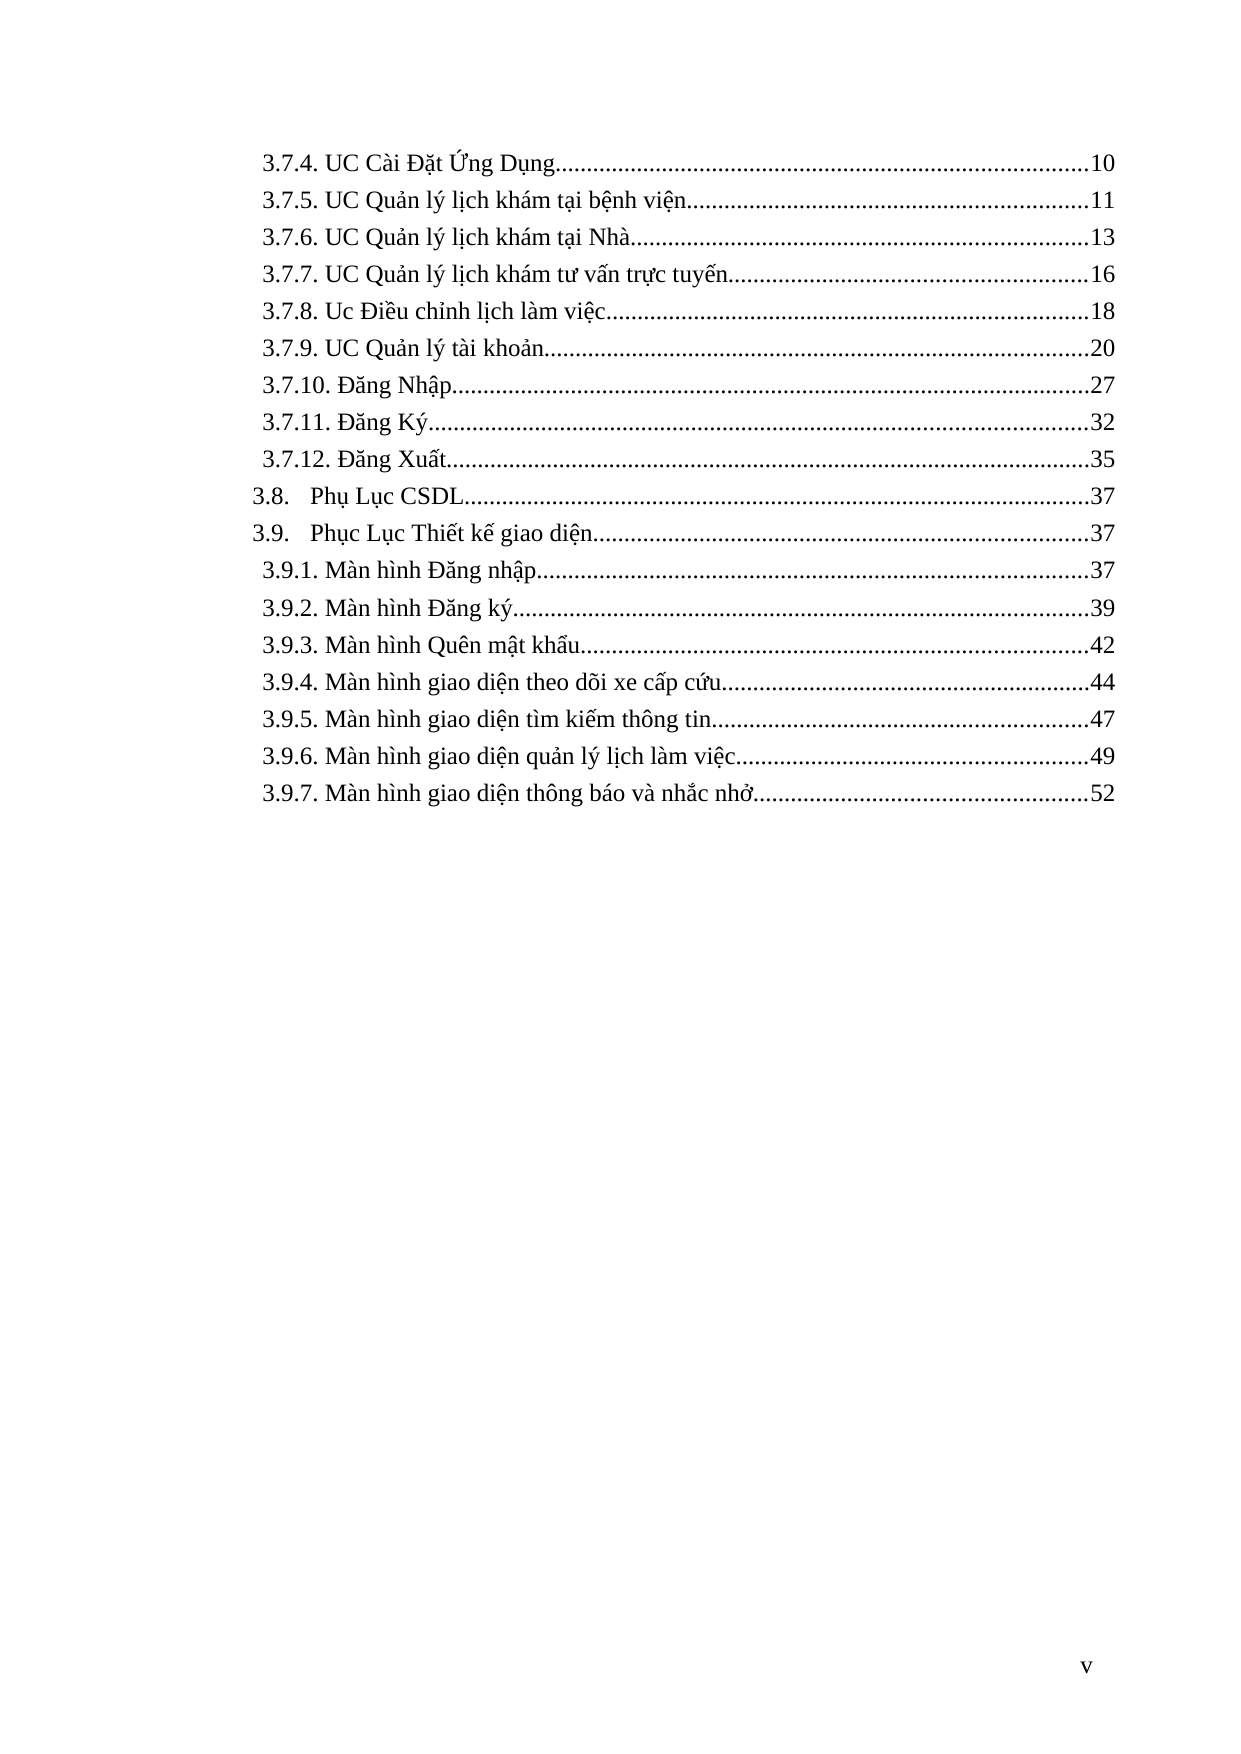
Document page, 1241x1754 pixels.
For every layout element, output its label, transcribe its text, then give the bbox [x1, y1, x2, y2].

text 3.9. Phục Lục Thiết kế giao diện 37 [235, 518, 1092, 547]
text 3.7.10. Đăng Nhập 27 [262, 370, 1092, 399]
text 3.7.8. Uc Điều chỉnh lịch làm việc 18 [262, 296, 1092, 325]
text 3.7.11. Đăng Ký 32 [262, 407, 1092, 436]
text 3.9.2. Màn hình Đăng ký 39 [262, 593, 1092, 621]
text 3.7.4. UC Cài Đặt Ứng Dụng 10 [262, 148, 1092, 176]
text 3.9.4. Màn hình giao diện theo dõi xe cấp cứu 44 [262, 667, 1092, 696]
text 3.9.1. Màn hình Đăng nhập 37 [262, 556, 1092, 584]
text 3.7.12. Đăng Xuất 35 [262, 444, 1092, 473]
text 3.9.5. Màn hình giao diện tìm kiếm thông tin 47 [262, 704, 1092, 733]
text 3.7.6. UC Quản lý lịch khám tại Nhà 13 [262, 222, 1092, 251]
text 3.8. Phụ Lục CSDL 37 [235, 481, 1092, 510]
text 3.9.3. Màn hình Quên mật khẩu 42 [262, 630, 1092, 658]
text 3.7.5. UC Quản lý lịch khám tại bệnh viện 11 [262, 185, 1092, 213]
text 3.9.6. Màn hình giao diện quản lý lịch làm việc 49 [262, 741, 1092, 770]
text 3.9.7. Màn hình giao diện thông báo và nhắc nhở 52 [262, 778, 1092, 807]
text 3.7.9. UC Quản lý tài khoản 20 [262, 333, 1092, 362]
text 3.7.7. UC Quản lý lịch khám tư vấn trực tuyến 16 [262, 259, 1092, 288]
